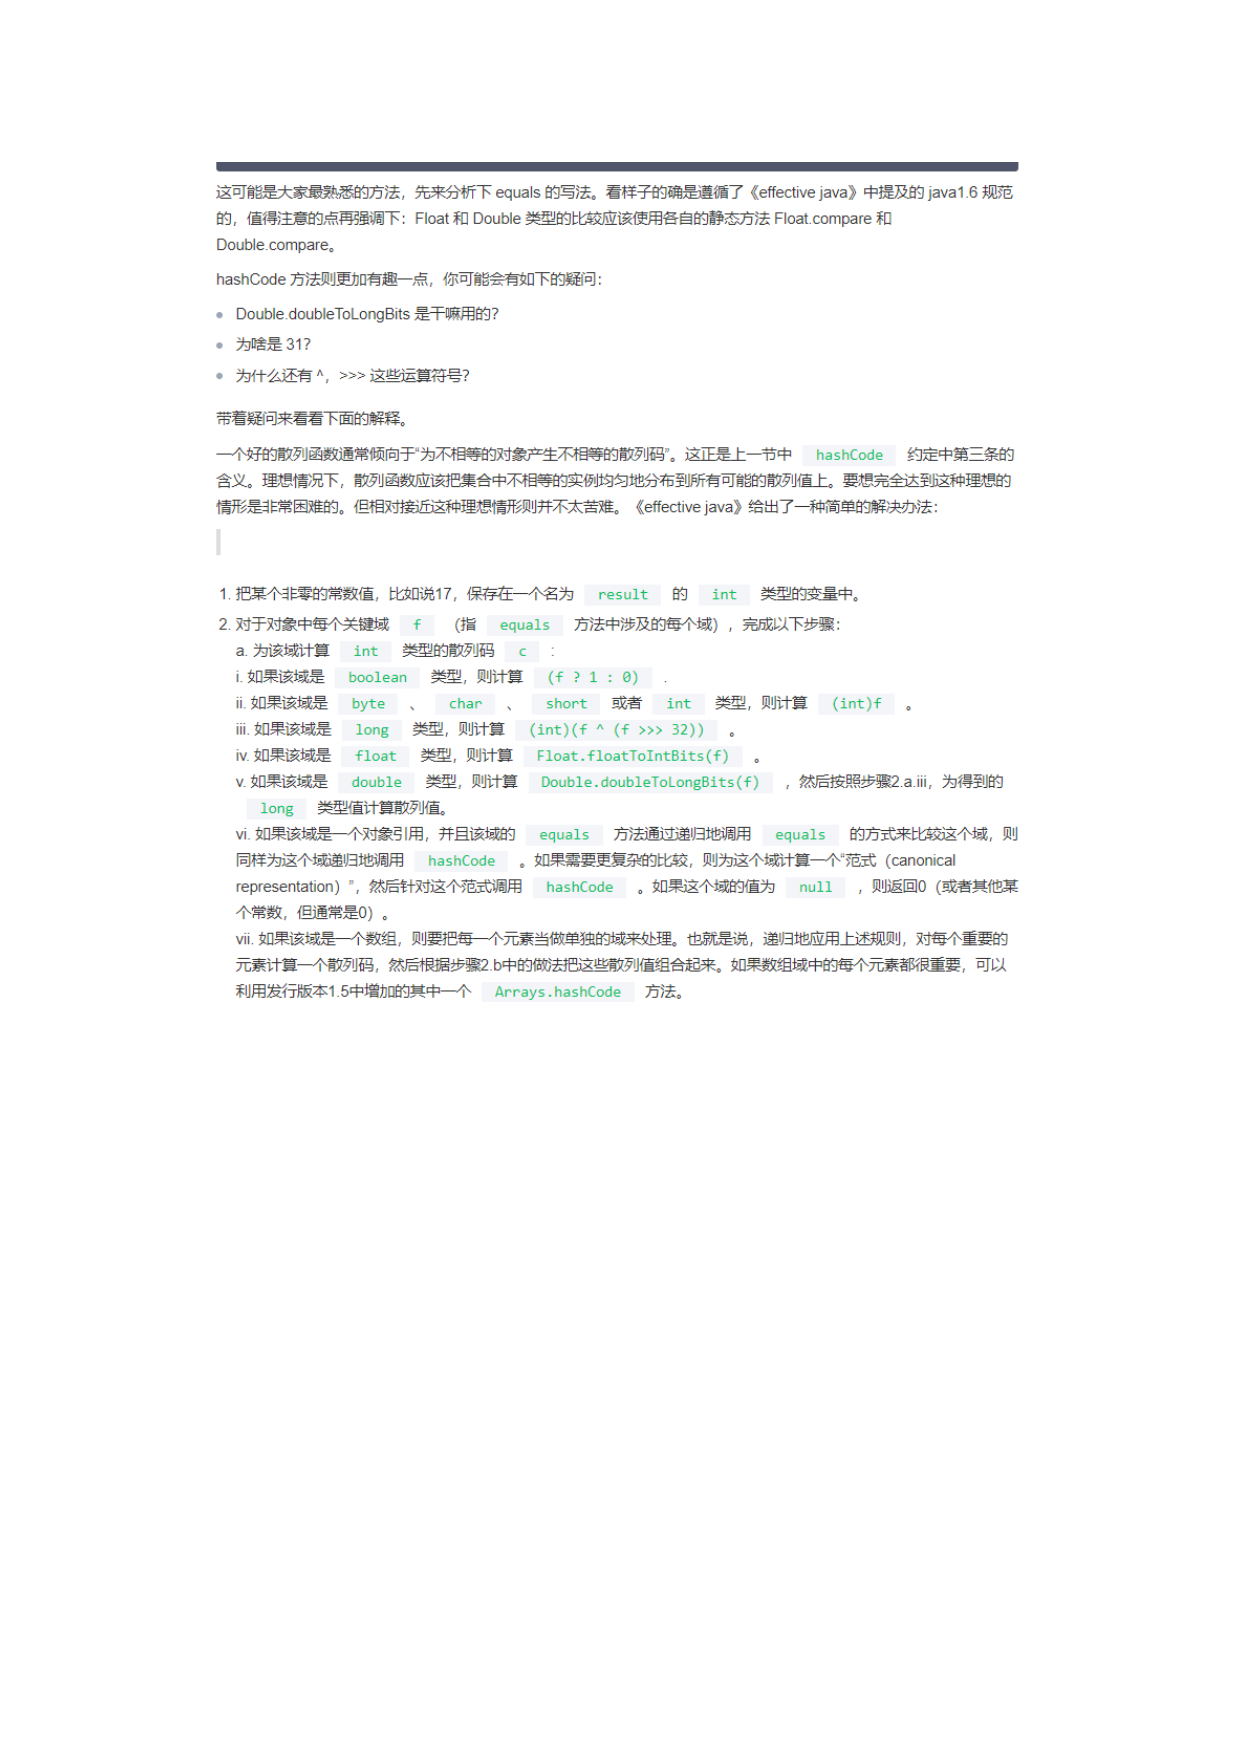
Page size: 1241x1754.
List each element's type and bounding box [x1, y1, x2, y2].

picture [187, 162, 1053, 1002]
